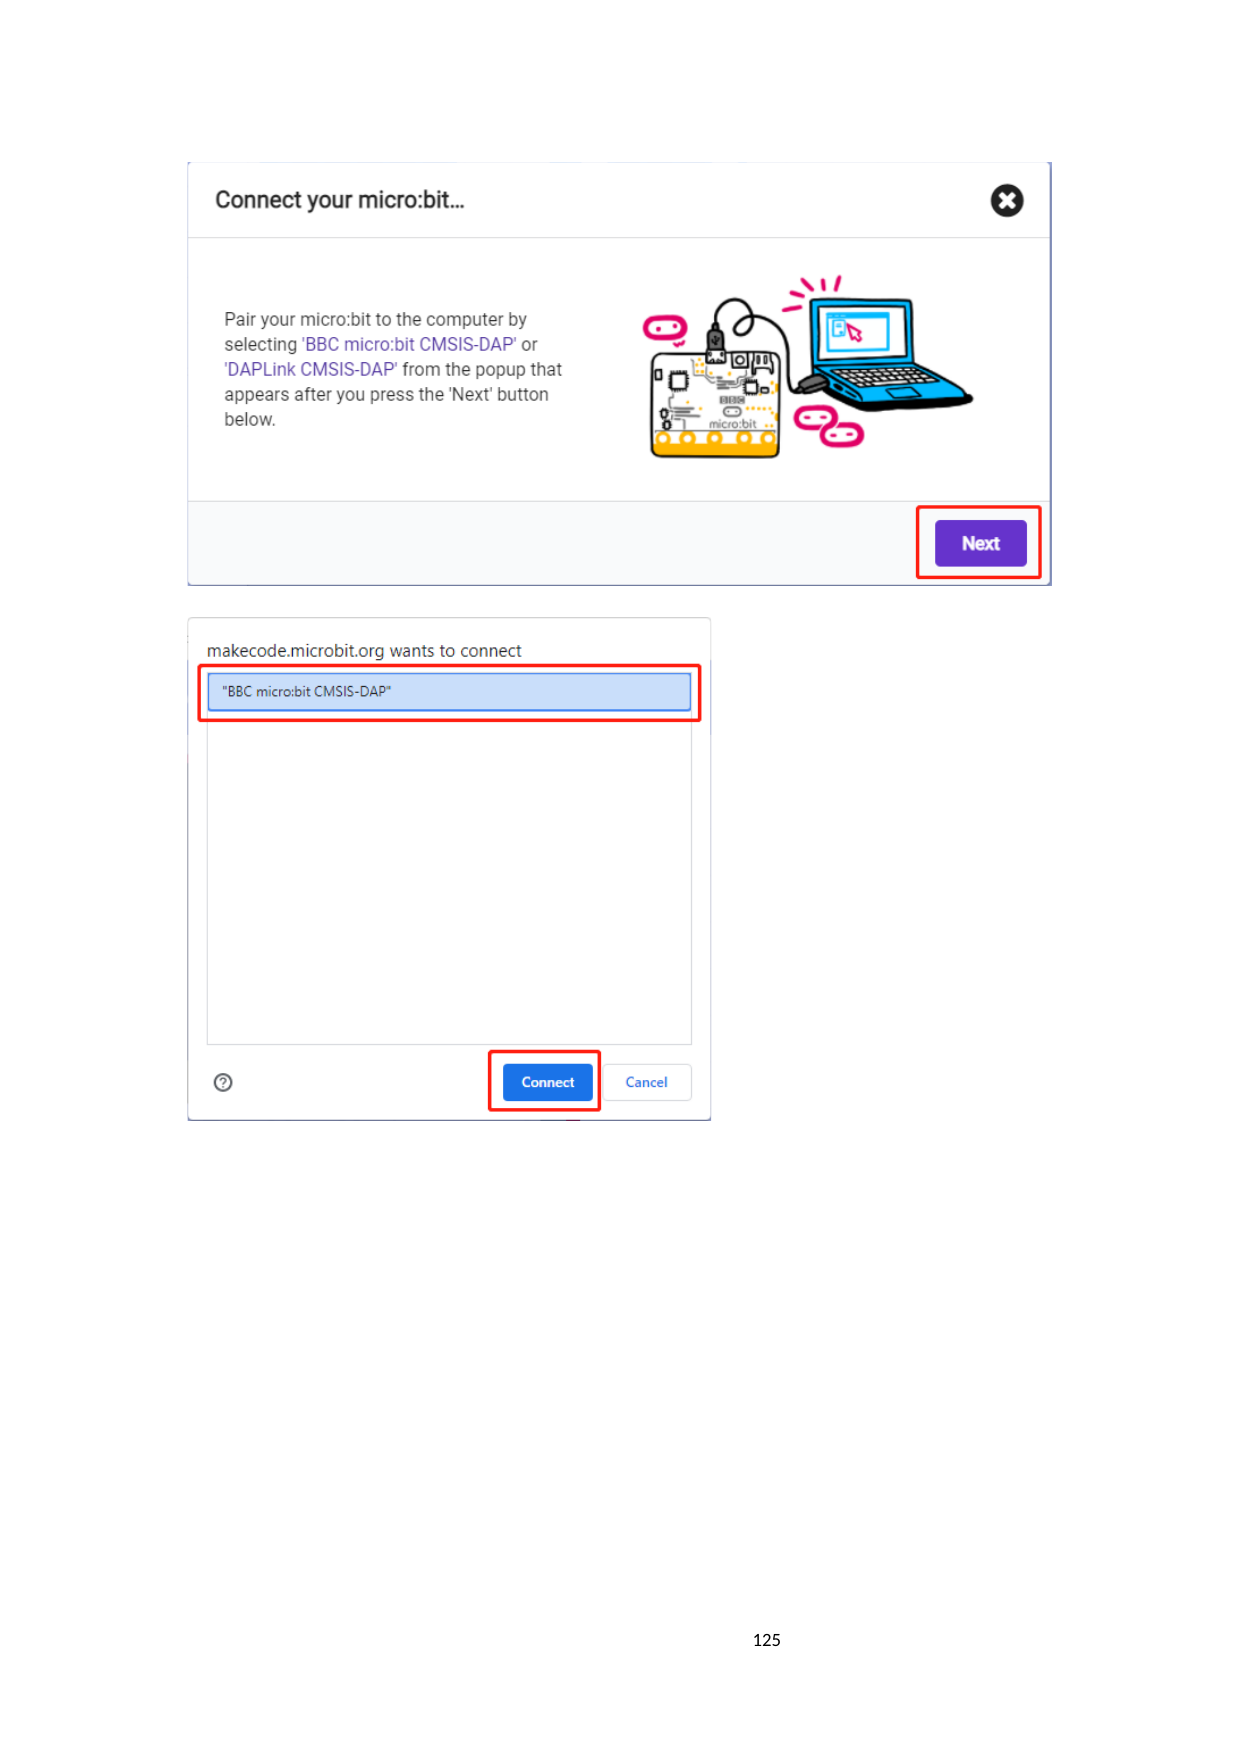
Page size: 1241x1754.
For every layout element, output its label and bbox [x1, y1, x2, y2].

picture [187, 162, 1052, 586]
picture [187, 617, 712, 1121]
